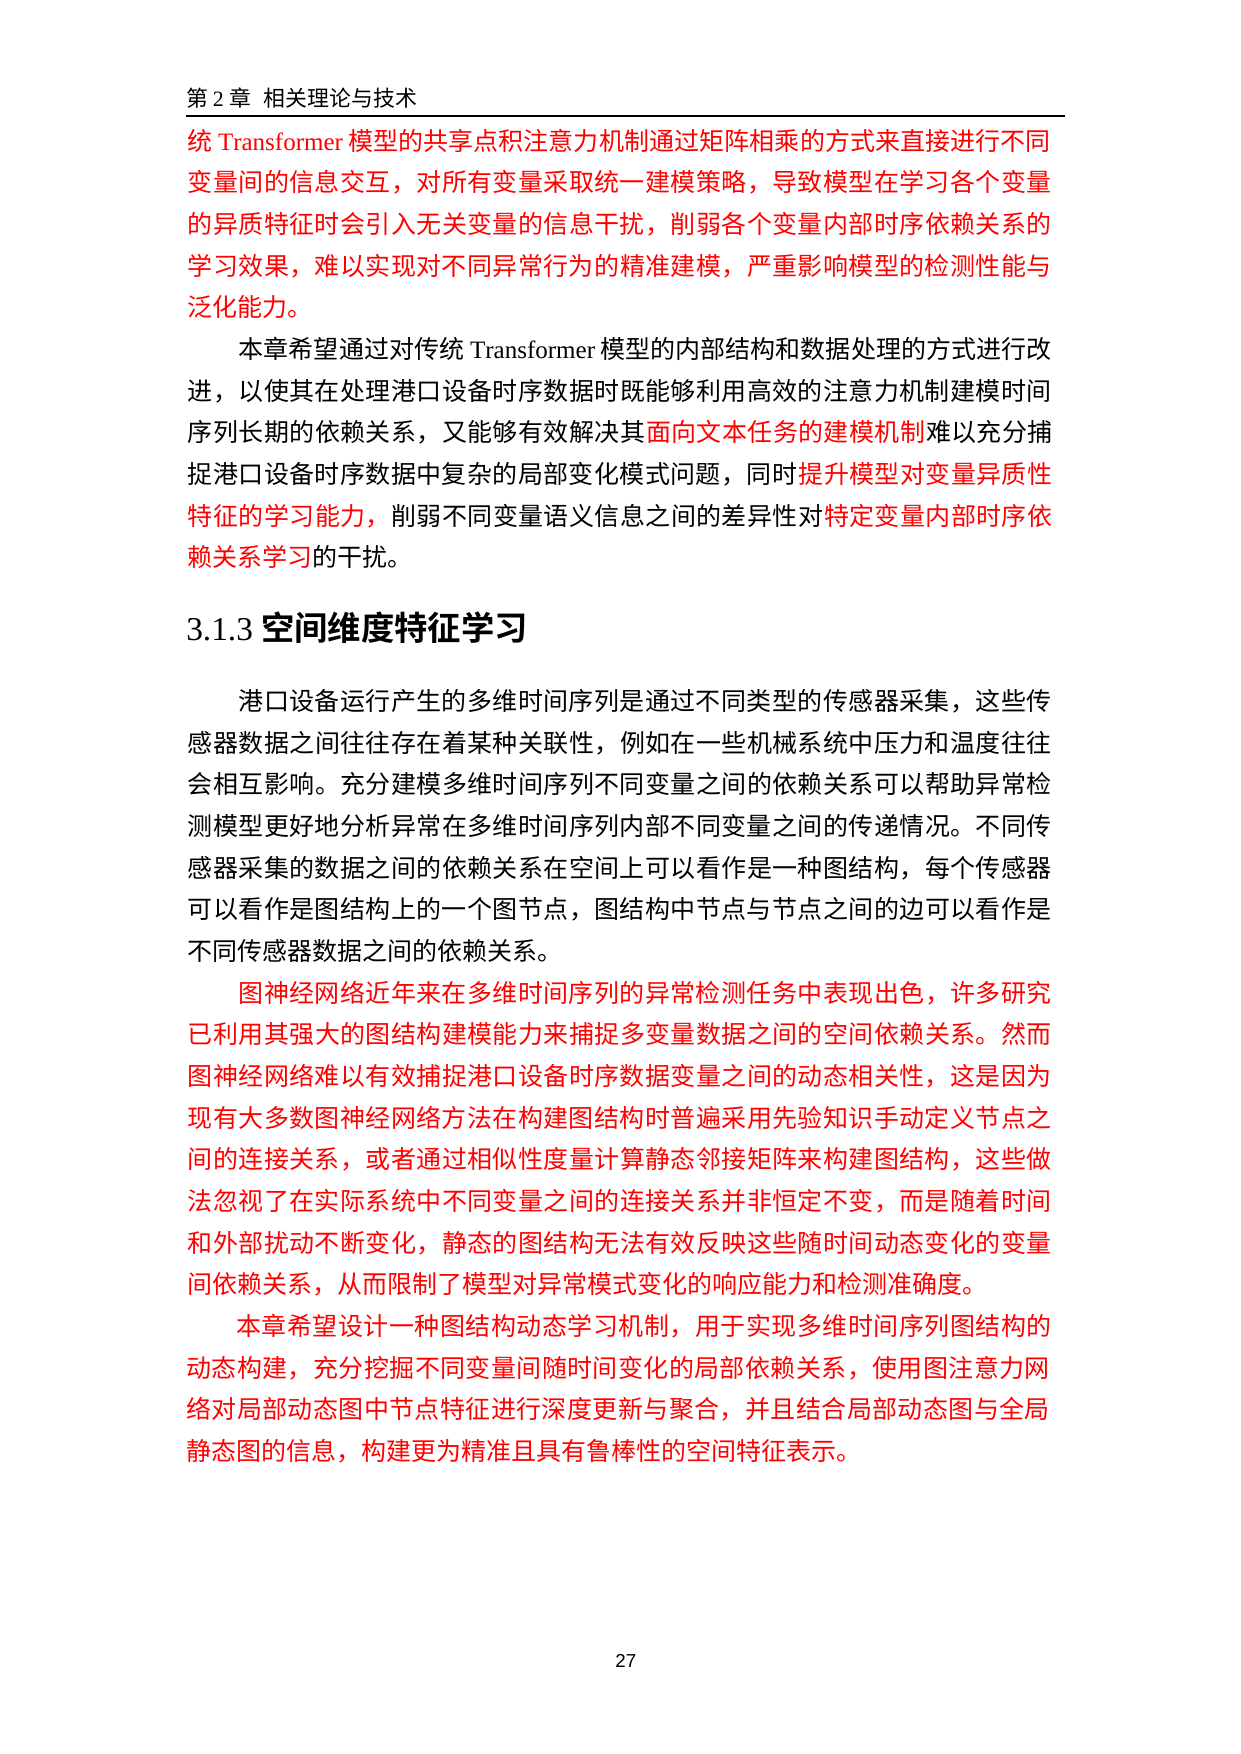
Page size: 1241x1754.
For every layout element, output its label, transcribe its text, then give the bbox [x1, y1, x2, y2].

subtitle 空间维度特征学习 [186, 602, 1065, 650]
text 港口设备运行产生的多维时间序列是通过不同类型的传感器采集，这些传感器数据之间往往存在着某种关联性，例如在一些机械系统中压力和温度往往会相互影响。充分建模多维时间序列不同变量之间的依赖关系可以帮助异常检测模型更好地分析异常在多维时间序列内部不同变量之间的传递情况。不同传感器采集的数据之间的依赖关系在空间上可以看作是一种图结构，每个传感器可以看作是图结构上的一个图节点，图结构中节点与节点之间的边可以看作是不同传感器数据之间的依赖关系。 [188, 677, 1053, 969]
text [188, 117, 1053, 325]
text 本章希望设计一种图结构动态学习机制，用于实现多维时间序列图结构的动态构建，充分挖掘不同变量间随时间变化的局部依赖关系，使用图注意力网络对局部动态图中节点特征进行深度更新与聚合，并且结合局部动态图与全局静态图的信息，构建更为精准且具有鲁棒性的空间特征表示。 [186, 1302, 1053, 1469]
text 本章希望通过对传统Transformer模型的内部结构和数据处理的方式进行改进，以使其在处理港口设备时序数据时既能够利用高效的注意力机制建模时间序列长期的依赖关系，又能够有效解决其面向文本任务的建模机制难以充分捕捉港口设备时序数据中复杂的局部变化模式问题，同时提升模型对变量异质性特征的学习能力，削弱不同变量语义信息之间的差异性对特定变量内部时序依赖关系学习的干扰。 [188, 325, 1053, 575]
text 图神经网络近年来在多维时间序列的异常检测任务中表现出色，许多研究已利用其强大的图结构建模能力来捕捉多变量数据之间的空间依赖关系。然而图神经网络难以有效捕捉港口设备时序数据变量之间的动态相关性，这是因为现有大多数图神经网络方法在构建图结构时普遍采用先验知识手动定义节点之间的连接关系，或者通过相似性度量计算静态邻接矩阵来构建图结构，这些做法忽视了在实际系统中不同变量之间的连接关系并非恒定不变，而是随着时间和外部扰动不断变化，静态的图结构无法有效反映这些随时间动态变化的变量间依赖关系，从而限制了模型对异常模式变化的响应能力和检测准确度。 [188, 969, 1053, 1302]
